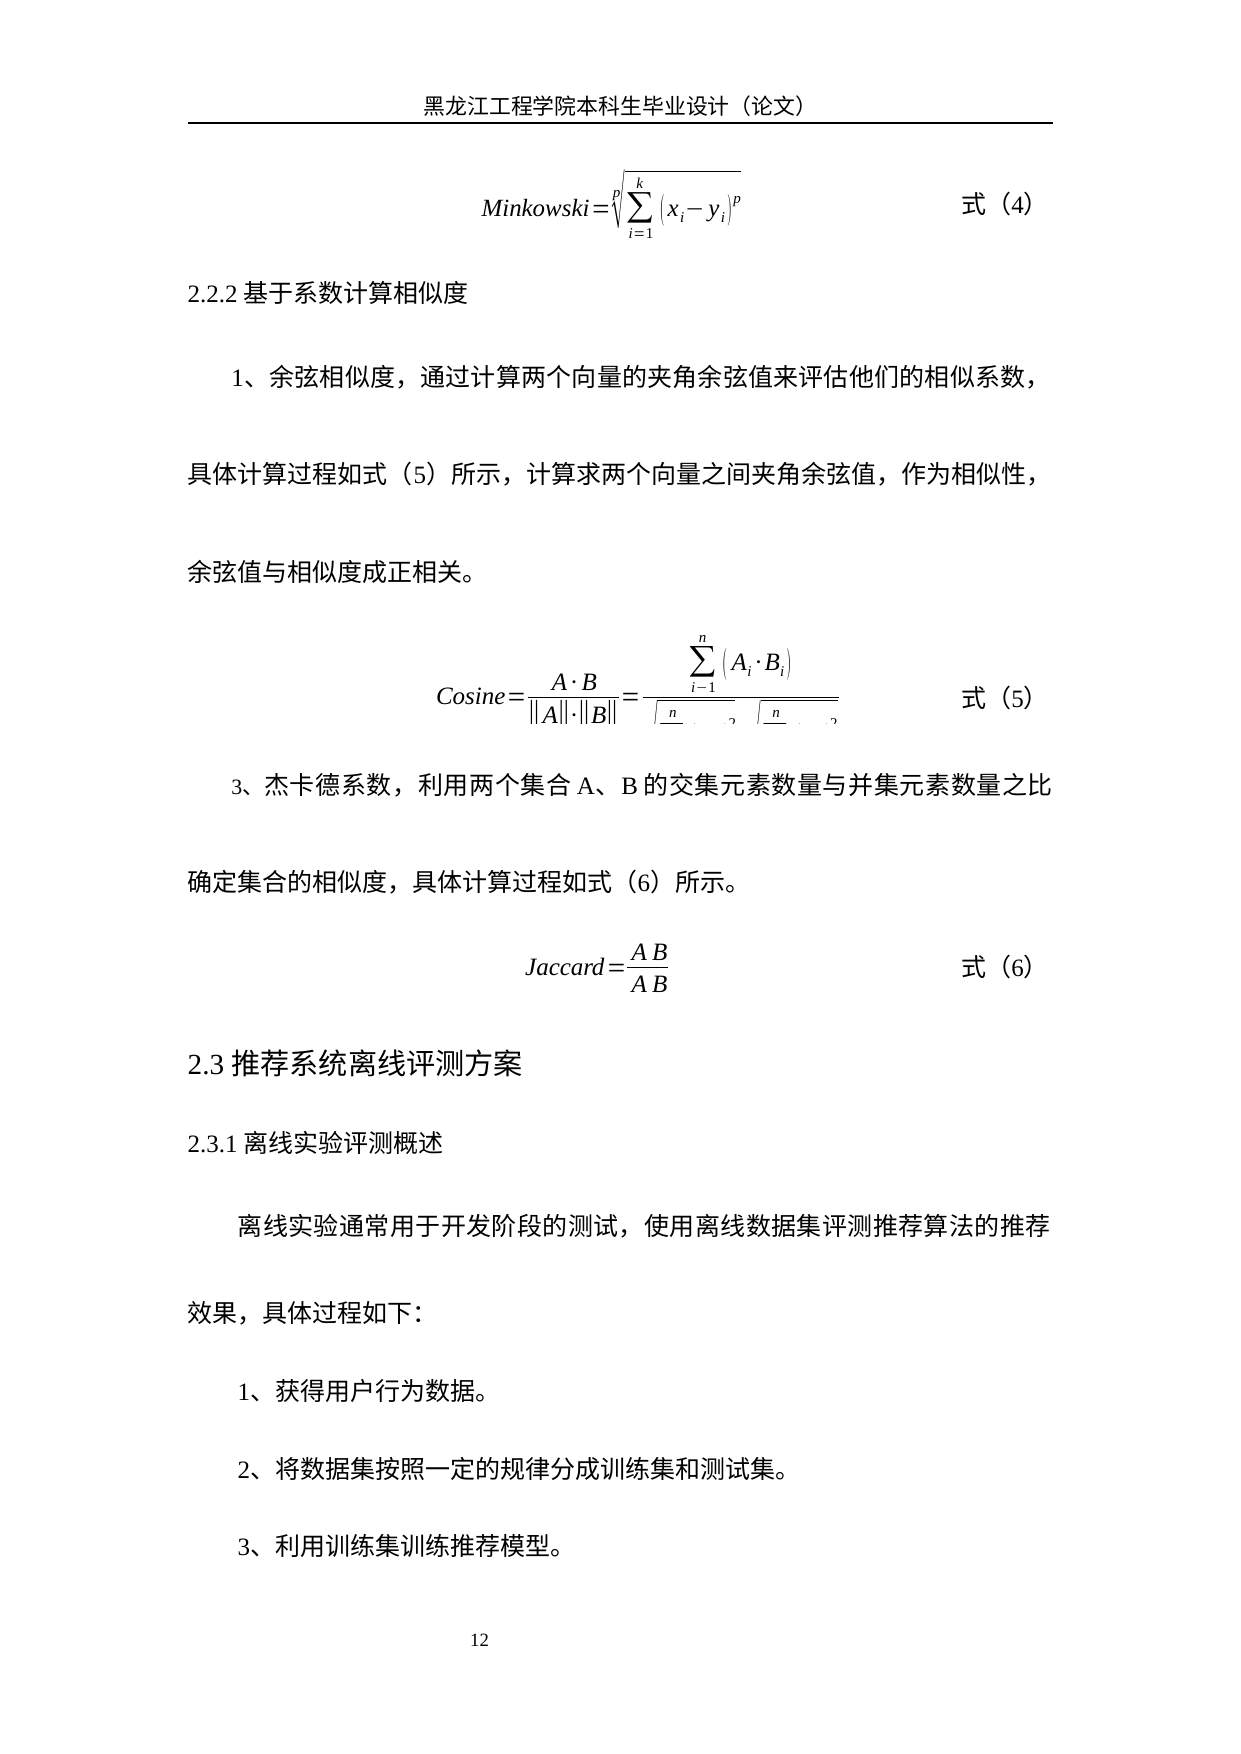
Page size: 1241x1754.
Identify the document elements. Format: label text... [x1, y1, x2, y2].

subtitle 2.3 推荐系统离线评测方案 [187, 1029, 1053, 1094]
subtitle 2.2.2 基于系数计算相似度 [187, 259, 1053, 324]
subtitle 2.3.1 离线实验评测概述 [187, 1109, 1053, 1174]
text 2、将数据集按照一定的规律分成训练集和测试集。 [187, 1435, 1053, 1500]
text 1、获得用户行为数据。 [187, 1357, 1053, 1422]
text 离线实验通常用于开发阶段的测试，使用离线数据集评测推荐算法的推荐效果，具体过程如下： [187, 1192, 1053, 1344]
list 杰卡德系数，利用两个集合A、B的交集元素数量与并集元素数量之比确定集合的相似度，具体计算过程如式（6）所示。 [187, 751, 1053, 913]
text 3、利用训练集训练推荐模型。 [187, 1512, 1053, 1577]
text 1、余弦相似度，通过计算两个向量的夹角余弦值来评估他们的相似系数，具体计算过程如式（5）所示，计算求两个向量之间夹角余弦值，作为相似性，余弦值与相似度成正相关。 [187, 343, 1053, 603]
